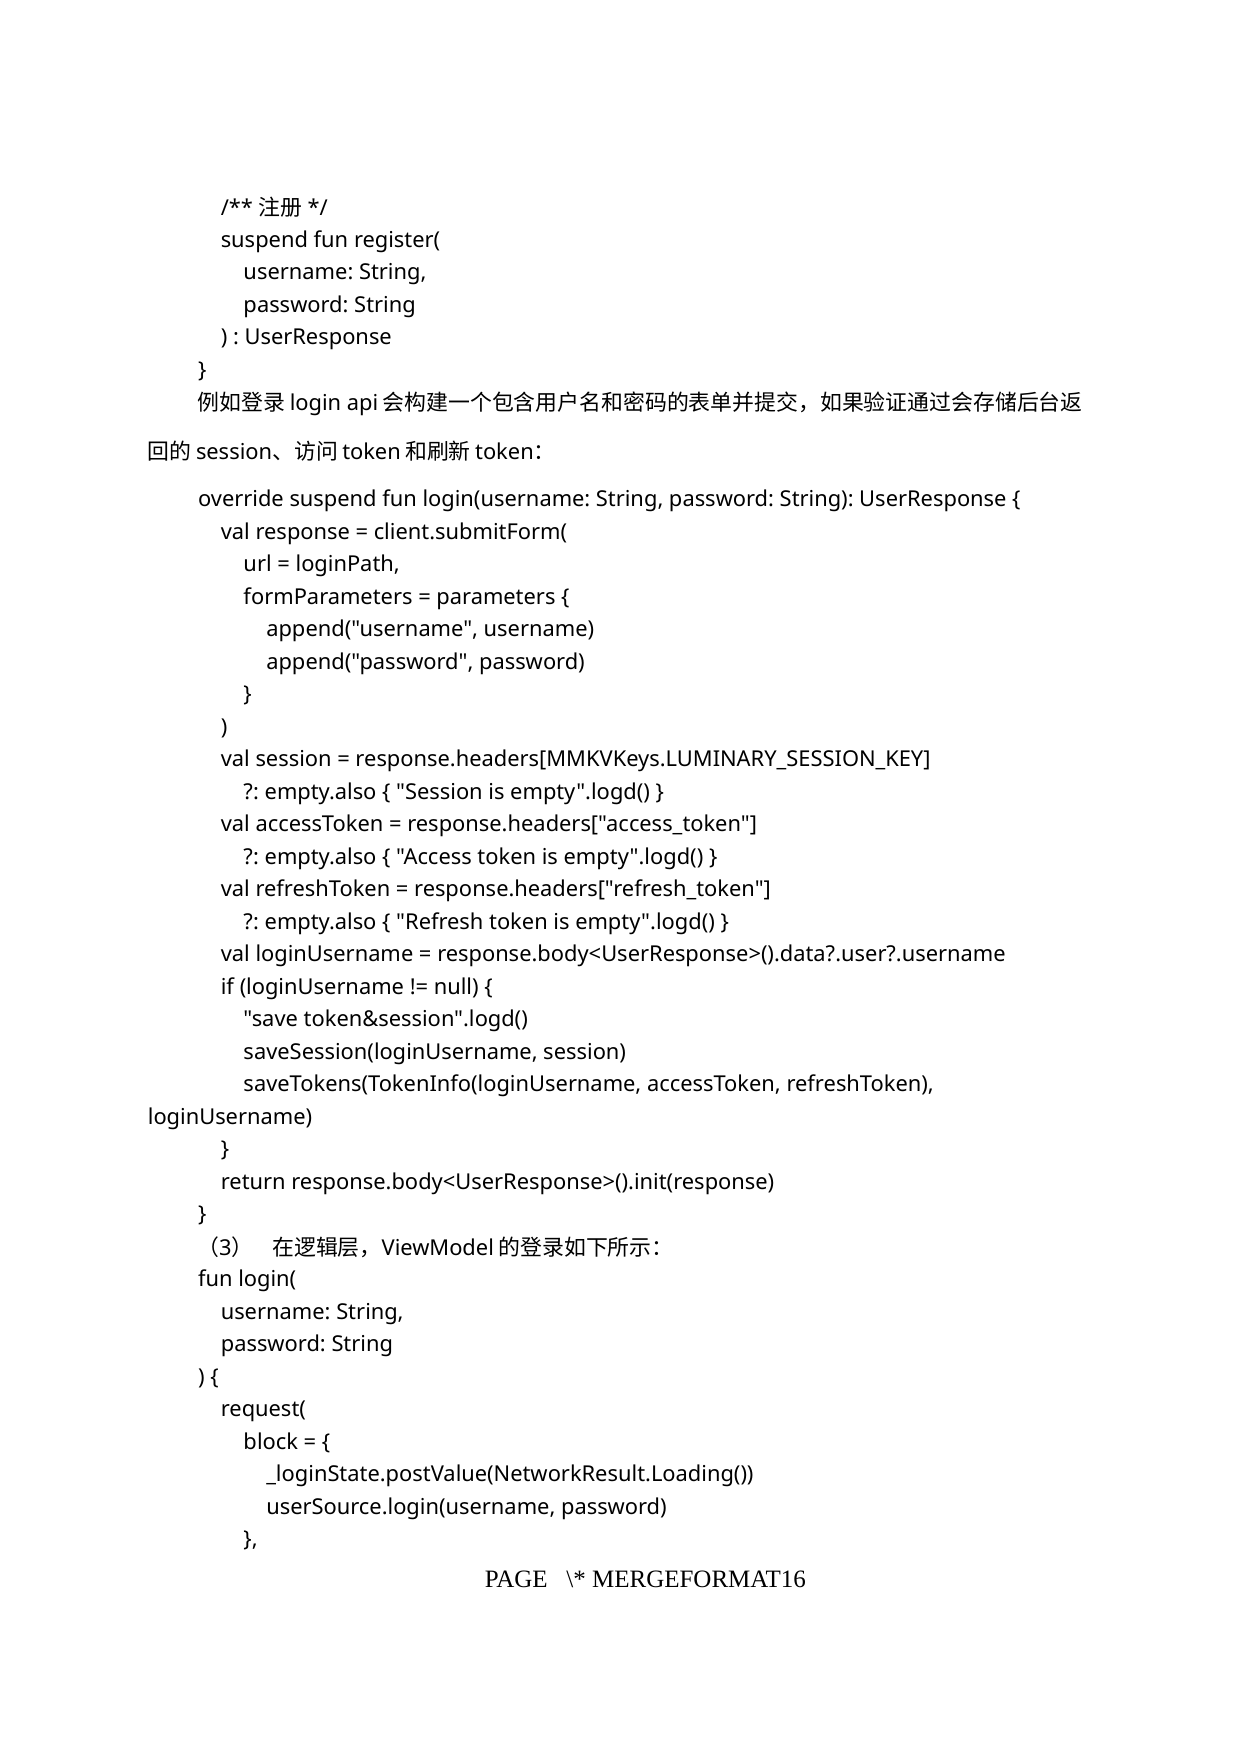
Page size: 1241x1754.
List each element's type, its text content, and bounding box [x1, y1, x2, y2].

text } [148, 352, 1093, 385]
text suspend fun register( [148, 222, 1093, 255]
text saveSession(loginUsername, session) [148, 1034, 1093, 1067]
text username: String, [148, 1294, 1093, 1327]
text _loginState.postValue(NetworkResult.Loading()) [148, 1457, 1093, 1489]
text /** 注册 */ [148, 190, 1093, 222]
text password: String [148, 1327, 1093, 1359]
text password: String [148, 287, 1093, 320]
text val refreshToken = response.headers["refresh_token"] [148, 872, 1093, 904]
text } [148, 1197, 1093, 1229]
text 例如登录login api会构建一个包含用户名和密码的表单并提交，如果验证通过会存储后台返回的session、访问token和刷新token： [148, 385, 1093, 466]
text return response.body<UserResponse>().init(response) [148, 1164, 1093, 1197]
text ?: empty.also { "Access token is empty".logd() } [148, 839, 1093, 872]
text val response = client.submitForm( [148, 514, 1093, 547]
text url = loginPath, [148, 547, 1093, 579]
text block = { [148, 1424, 1093, 1457]
text }, [148, 1522, 1093, 1554]
text if (loginUsername != null) { [148, 969, 1093, 1002]
text append("username", username) [148, 612, 1093, 644]
text saveTokens(TokenInfo(loginUsername, accessToken, refreshToken), loginUsername) [148, 1067, 1093, 1132]
text override suspend fun login(username: String, password: String): UserResponse { [148, 482, 1093, 514]
text ) [148, 709, 1093, 742]
text fun login( [148, 1262, 1093, 1294]
text val accessToken = response.headers["access_token"] [148, 807, 1093, 839]
list 在逻辑层，ViewModel的登录如下所示： [197, 1229, 1093, 1262]
text "save token&session".logd() [148, 1002, 1093, 1034]
text ?: empty.also { "Session is empty".logd() } [148, 774, 1093, 807]
text formParameters = parameters { [148, 579, 1093, 612]
text username: String, [148, 255, 1093, 287]
text } [148, 677, 1093, 709]
text val session = response.headers[MMKVKeys.LUMINARY_SESSION_KEY] [148, 742, 1093, 774]
text ?: empty.also { "Refresh token is empty".logd() } [148, 904, 1093, 937]
text ) { [148, 1359, 1093, 1392]
text val loginUsername = response.body<UserResponse>().data?.user?.username [148, 937, 1093, 969]
text ) : UserResponse [148, 320, 1093, 352]
text } [148, 1132, 1093, 1164]
text request( [148, 1392, 1093, 1424]
text append("password", password) [148, 644, 1093, 677]
text userSource.login(username, password) [148, 1489, 1093, 1522]
